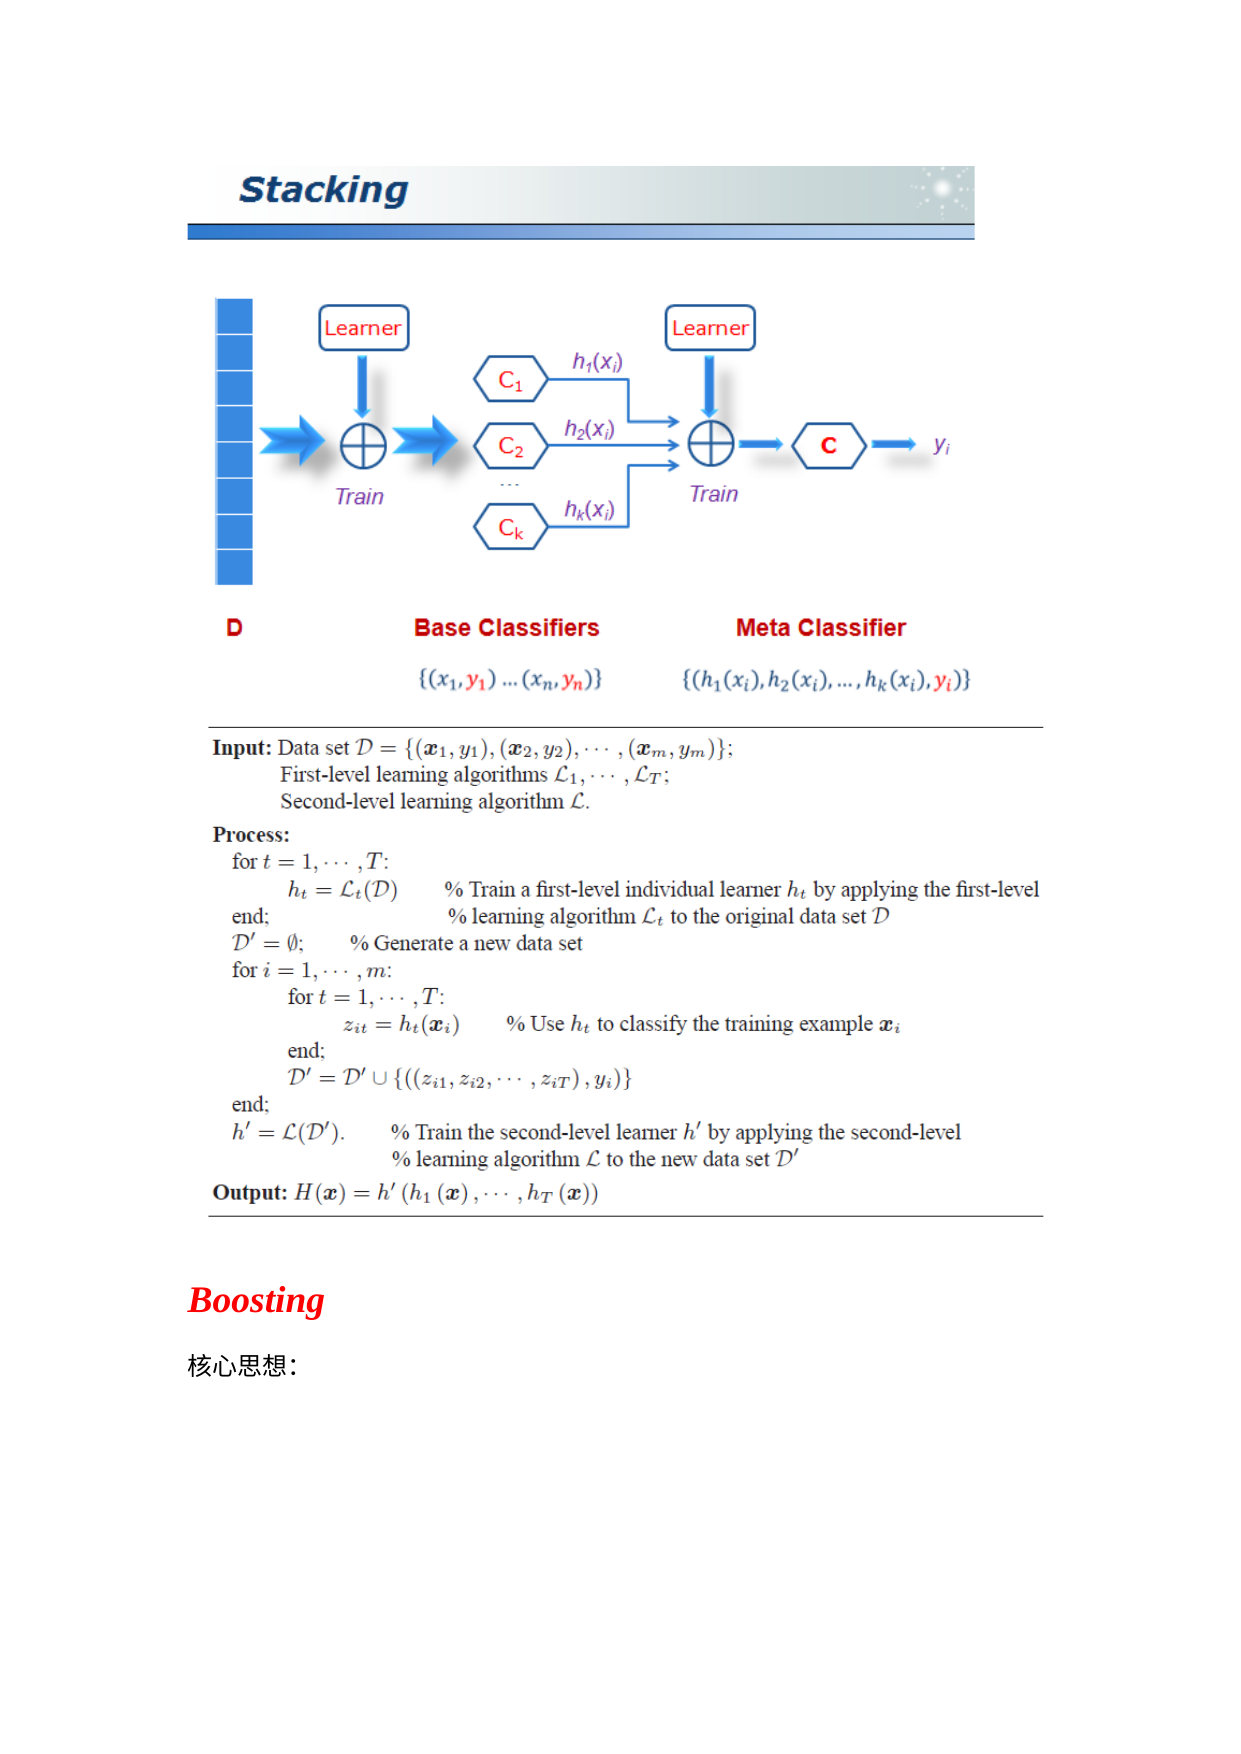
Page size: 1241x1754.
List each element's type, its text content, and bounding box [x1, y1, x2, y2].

text Boosting [187, 1267, 1053, 1332]
picture [187, 715, 1053, 1234]
text 核心思想： [187, 1332, 1053, 1397]
picture [187, 166, 975, 710]
